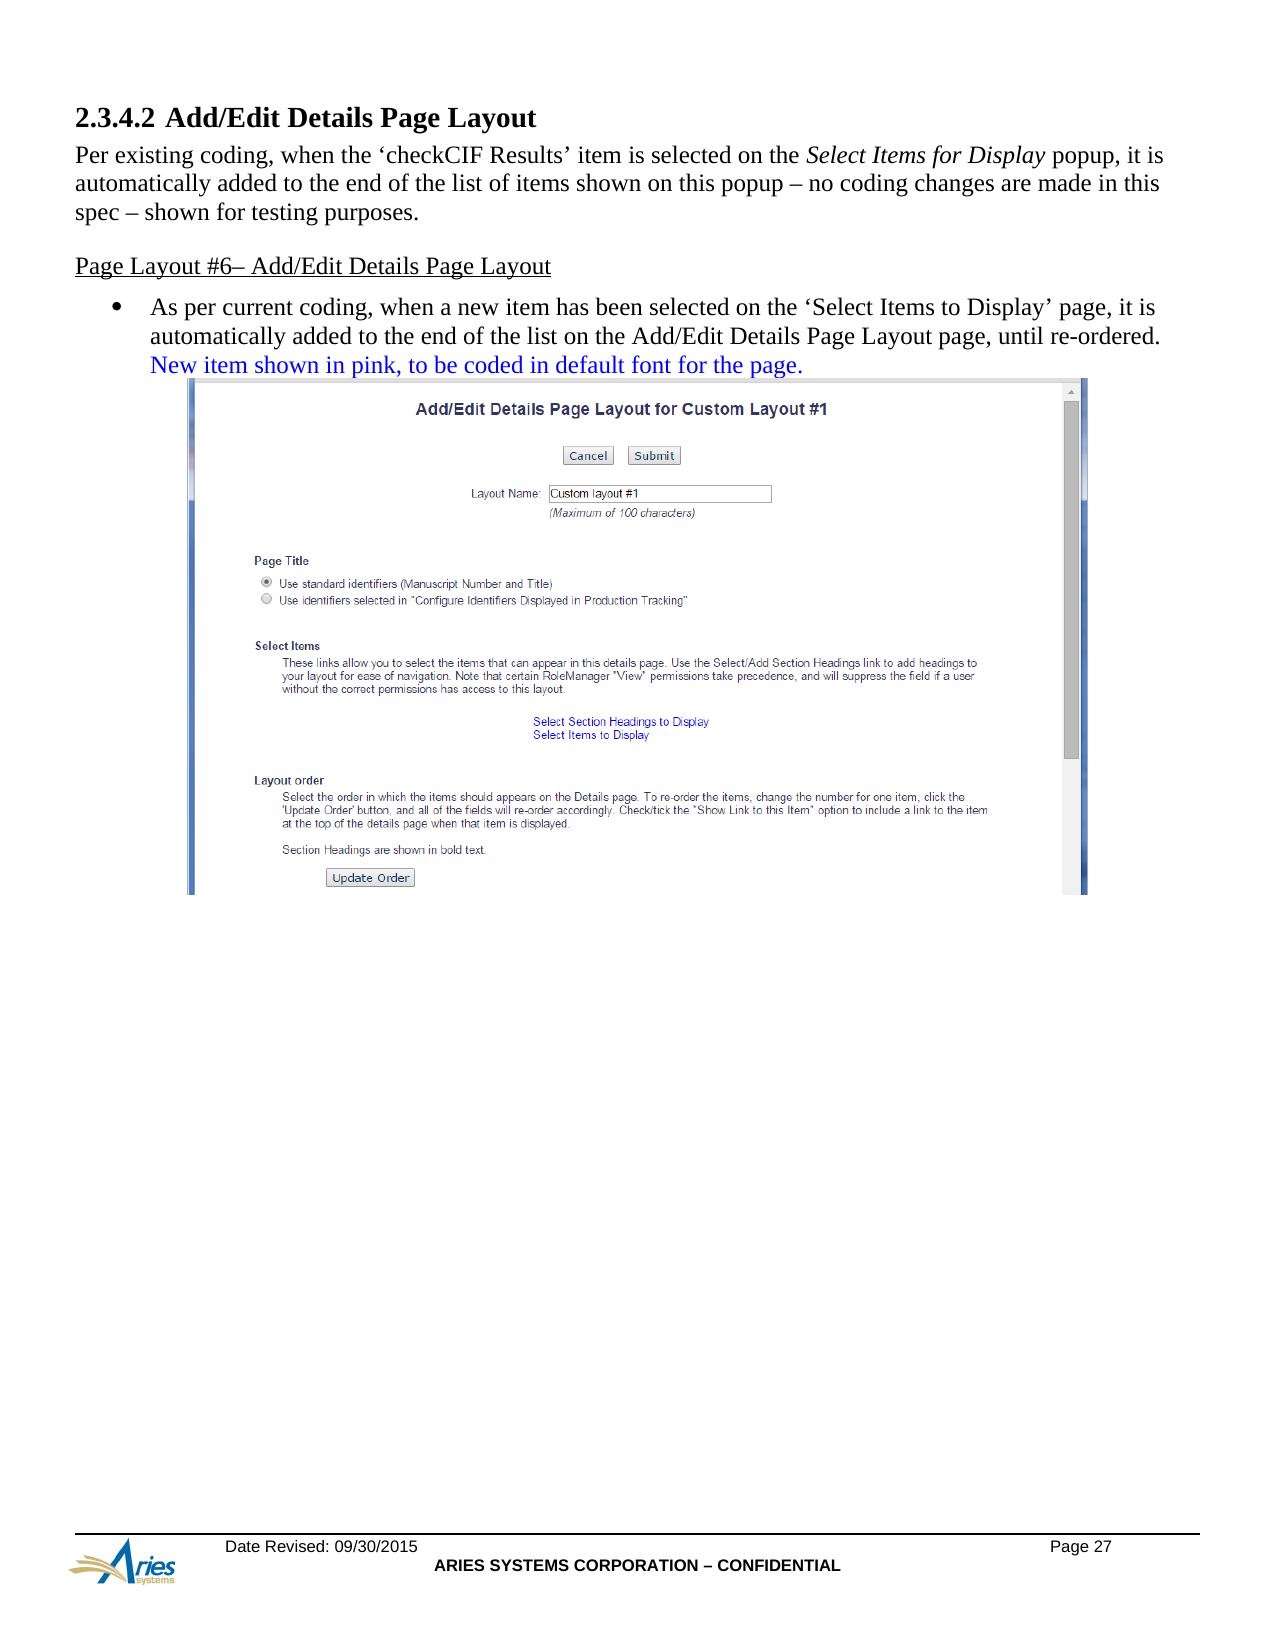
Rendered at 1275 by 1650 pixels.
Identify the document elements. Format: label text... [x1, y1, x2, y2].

text Page Layout #6– Add/Edit Details Page Layout [75, 251, 1200, 280]
subtitle Add/Edit Details Page Layout [75, 100, 1200, 133]
picture [187, 378, 1088, 895]
list As per current coding, when a new item has been selected on the ‘Select Items to Display’ page, it is automatically added to the end of the list on the Add/Edit Details Page Layout page, until re-ordered. New item shown in pink, to be coded in default font for the page. [112, 292, 1200, 378]
picture [68, 1538, 175, 1585]
text Per existing coding, when the ‘checkCIF Results’ item is selected on the Select Items for Display popup, it is automatically added to the end of the list of items shown on this popup – no coding changes are made in this spec – shown for testing purposes. [75, 140, 1200, 226]
